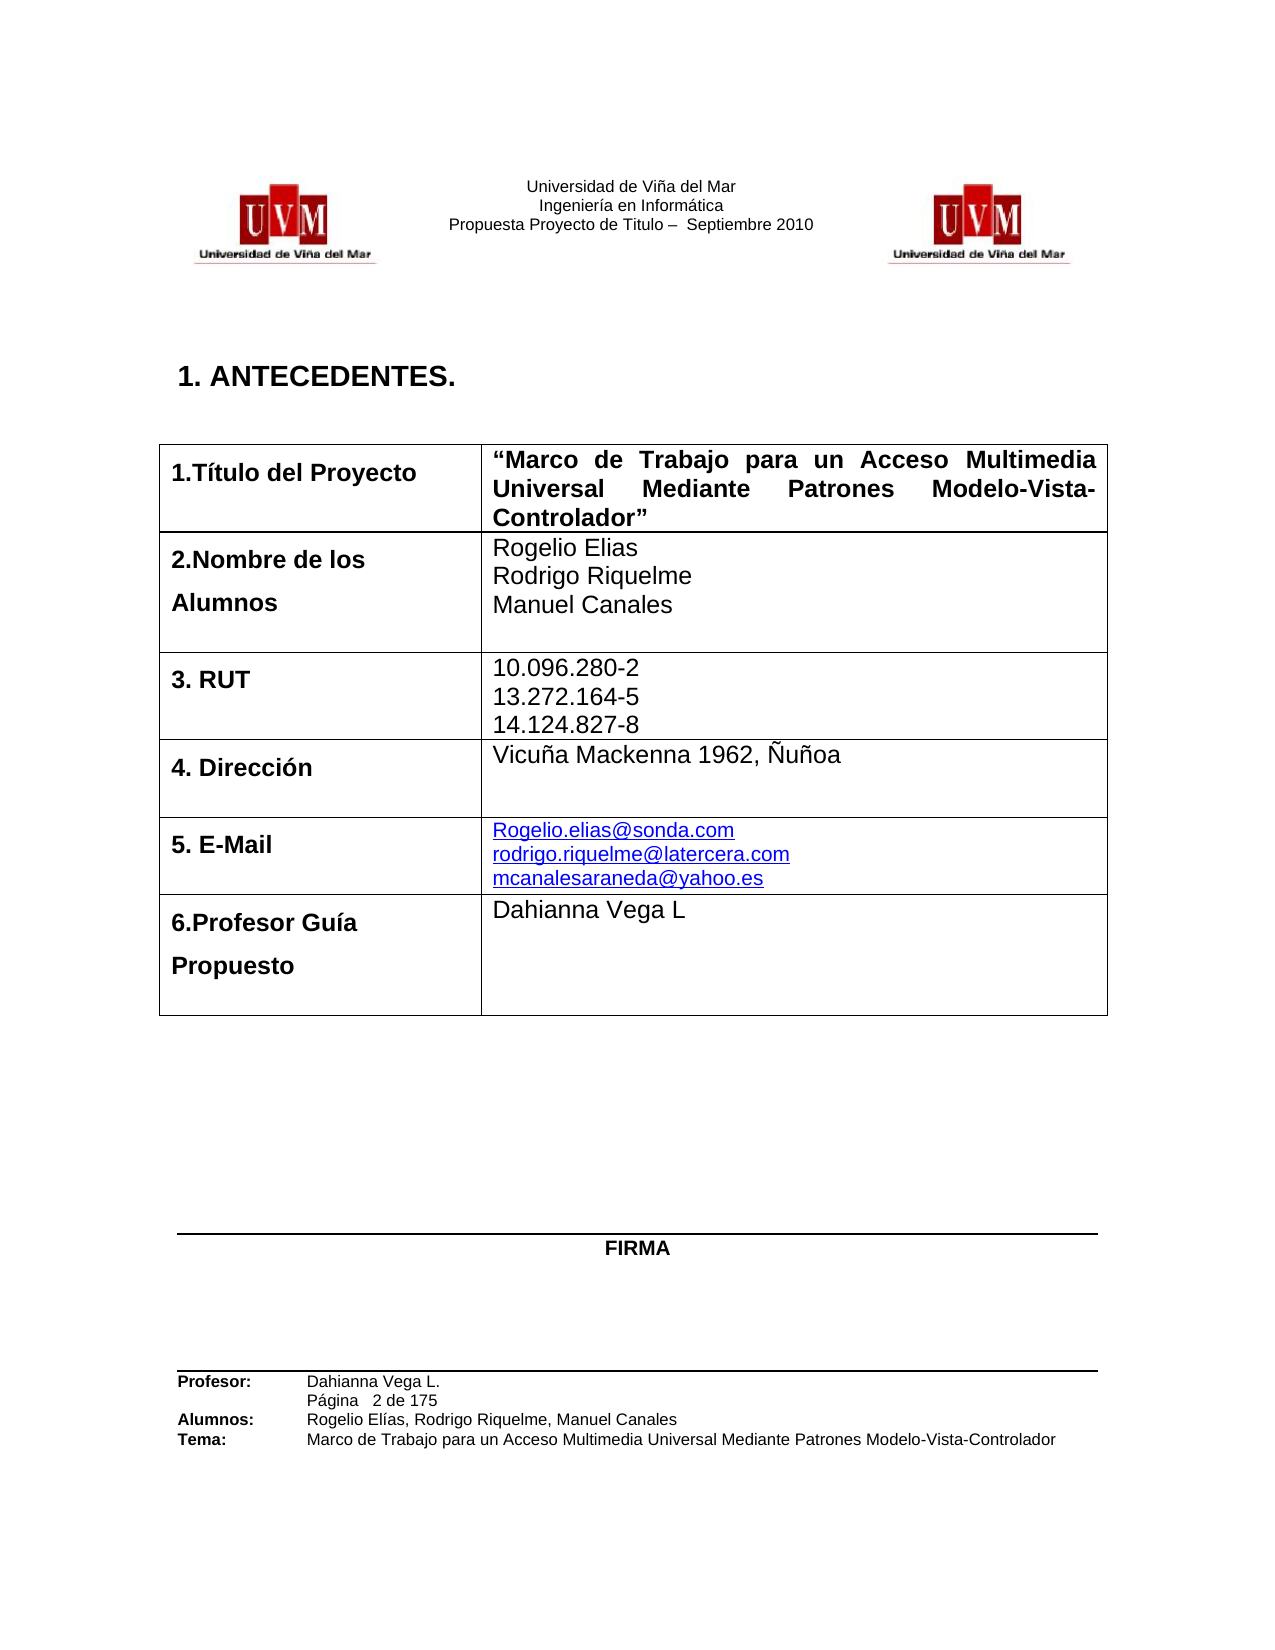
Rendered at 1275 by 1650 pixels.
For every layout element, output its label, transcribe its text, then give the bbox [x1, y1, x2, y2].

table_header “Marco de Trabajo para un Acceso Multimedia Universal Mediante Patrones Modelo-Vista-Controlador” [482, 445, 1107, 531]
picture [871, 176, 1084, 267]
table_cell 4. Dirección [160, 740, 481, 817]
table_cell 6.Profesor Guía Propuesto [160, 895, 481, 1014]
subtitle 1. ANTECEDENTES. [177, 359, 1098, 392]
table_cell 3. RUT [160, 653, 481, 739]
table_cell Rogelio Elias Rodrigo Riquelme Manuel Canales [482, 533, 1107, 652]
table_cell Dahianna Vega L [482, 895, 1107, 1014]
table_cell 5. E-Mail [160, 818, 481, 894]
table_cell 10.096.280-2 13.272.164-5 14.124.827-8 [482, 653, 1107, 739]
table_cell 2.Nombre de los Alumnos [160, 533, 481, 652]
table_cell Vicuña Mackenna 1962, Ñuñoa [482, 740, 1107, 817]
table_header 1.Título del Proyecto [160, 445, 481, 531]
text FIRMA [177, 1235, 1098, 1259]
picture [177, 176, 390, 267]
table_cell Rogelio.elias@sonda.com rodrigo.riquelme@latercera.com mcanalesaraneda@yahoo.es [482, 818, 1107, 894]
